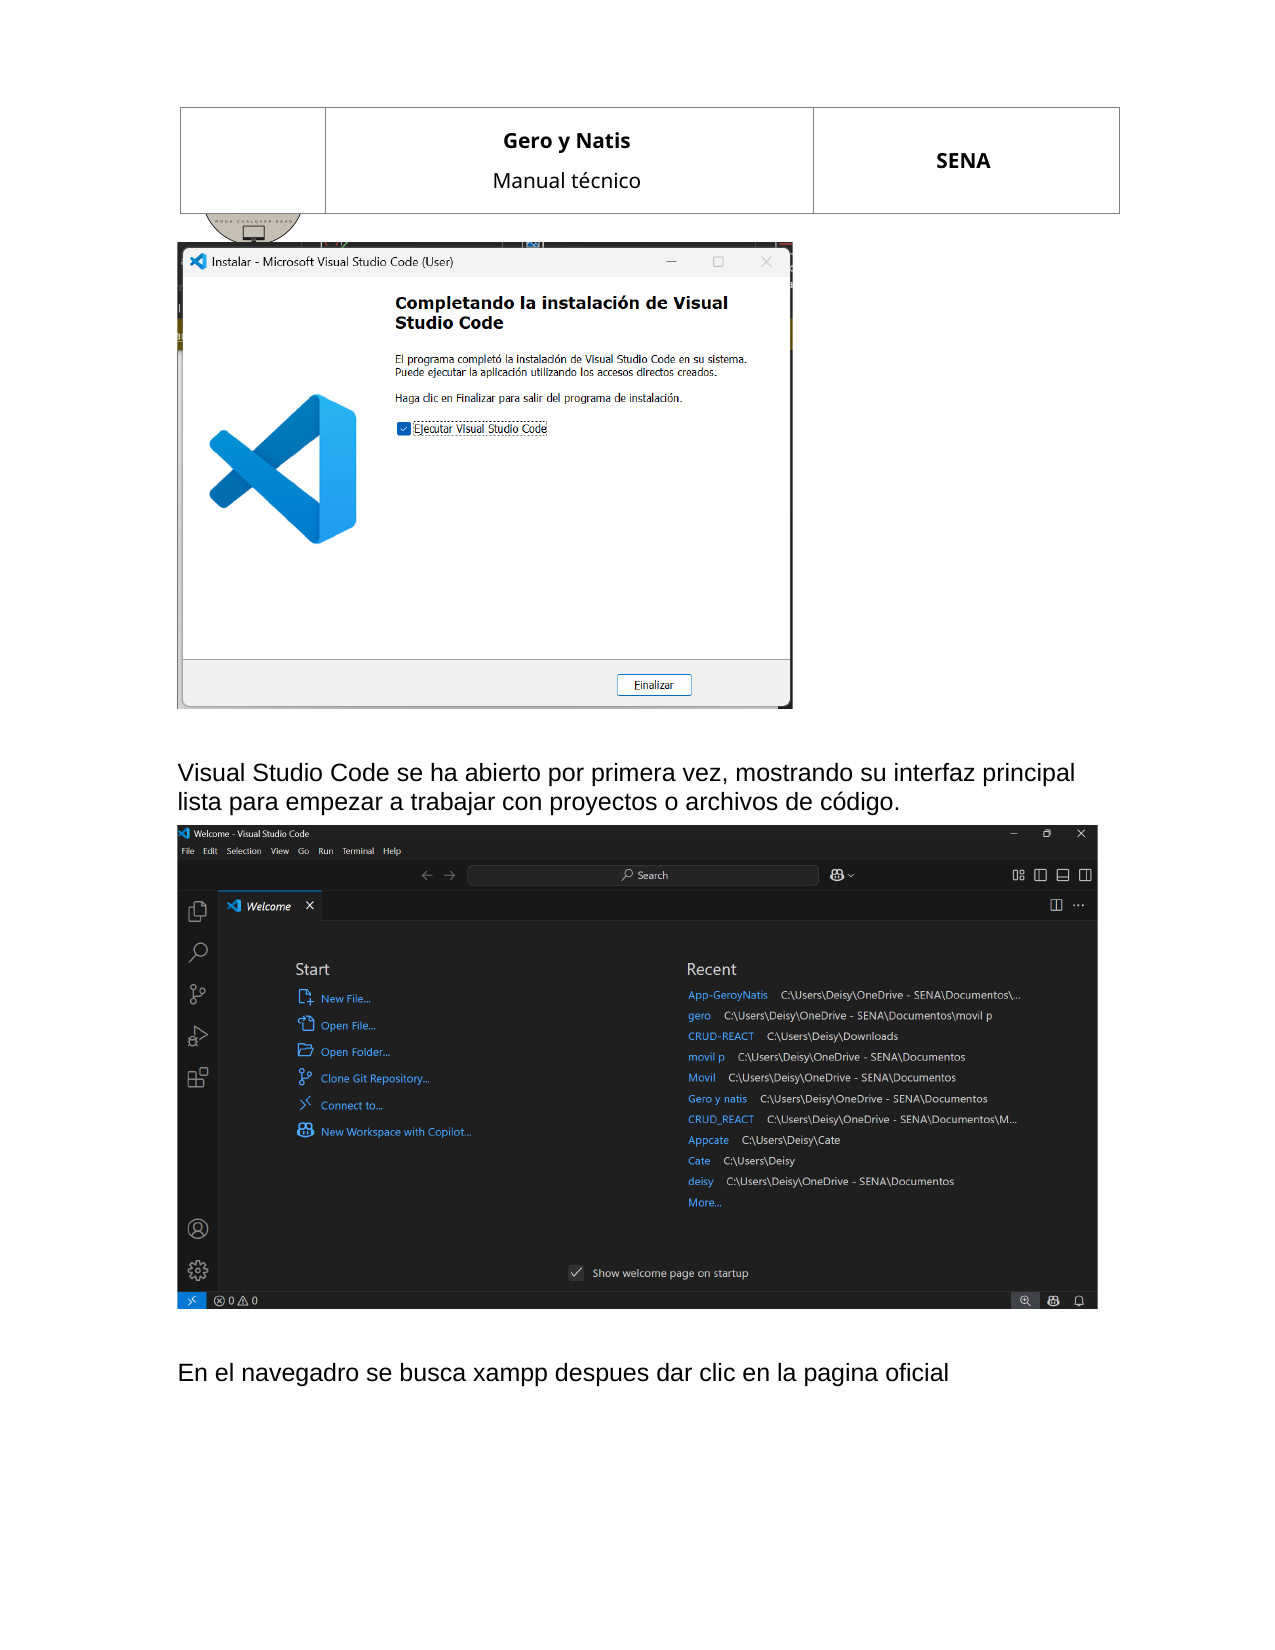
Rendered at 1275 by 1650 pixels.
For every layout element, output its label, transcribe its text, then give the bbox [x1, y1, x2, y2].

text En el navegadro se busca xampp despues dar clic en la pagina oficial [177, 1358, 1098, 1387]
picture [177, 825, 1098, 1309]
picture [170, 106, 793, 709]
text Visual Studio Code se ha abierto por primera vez, mostrando su interfaz principal lista para empezar a trabajar con proyectos o archivos de código. [177, 758, 1098, 815]
